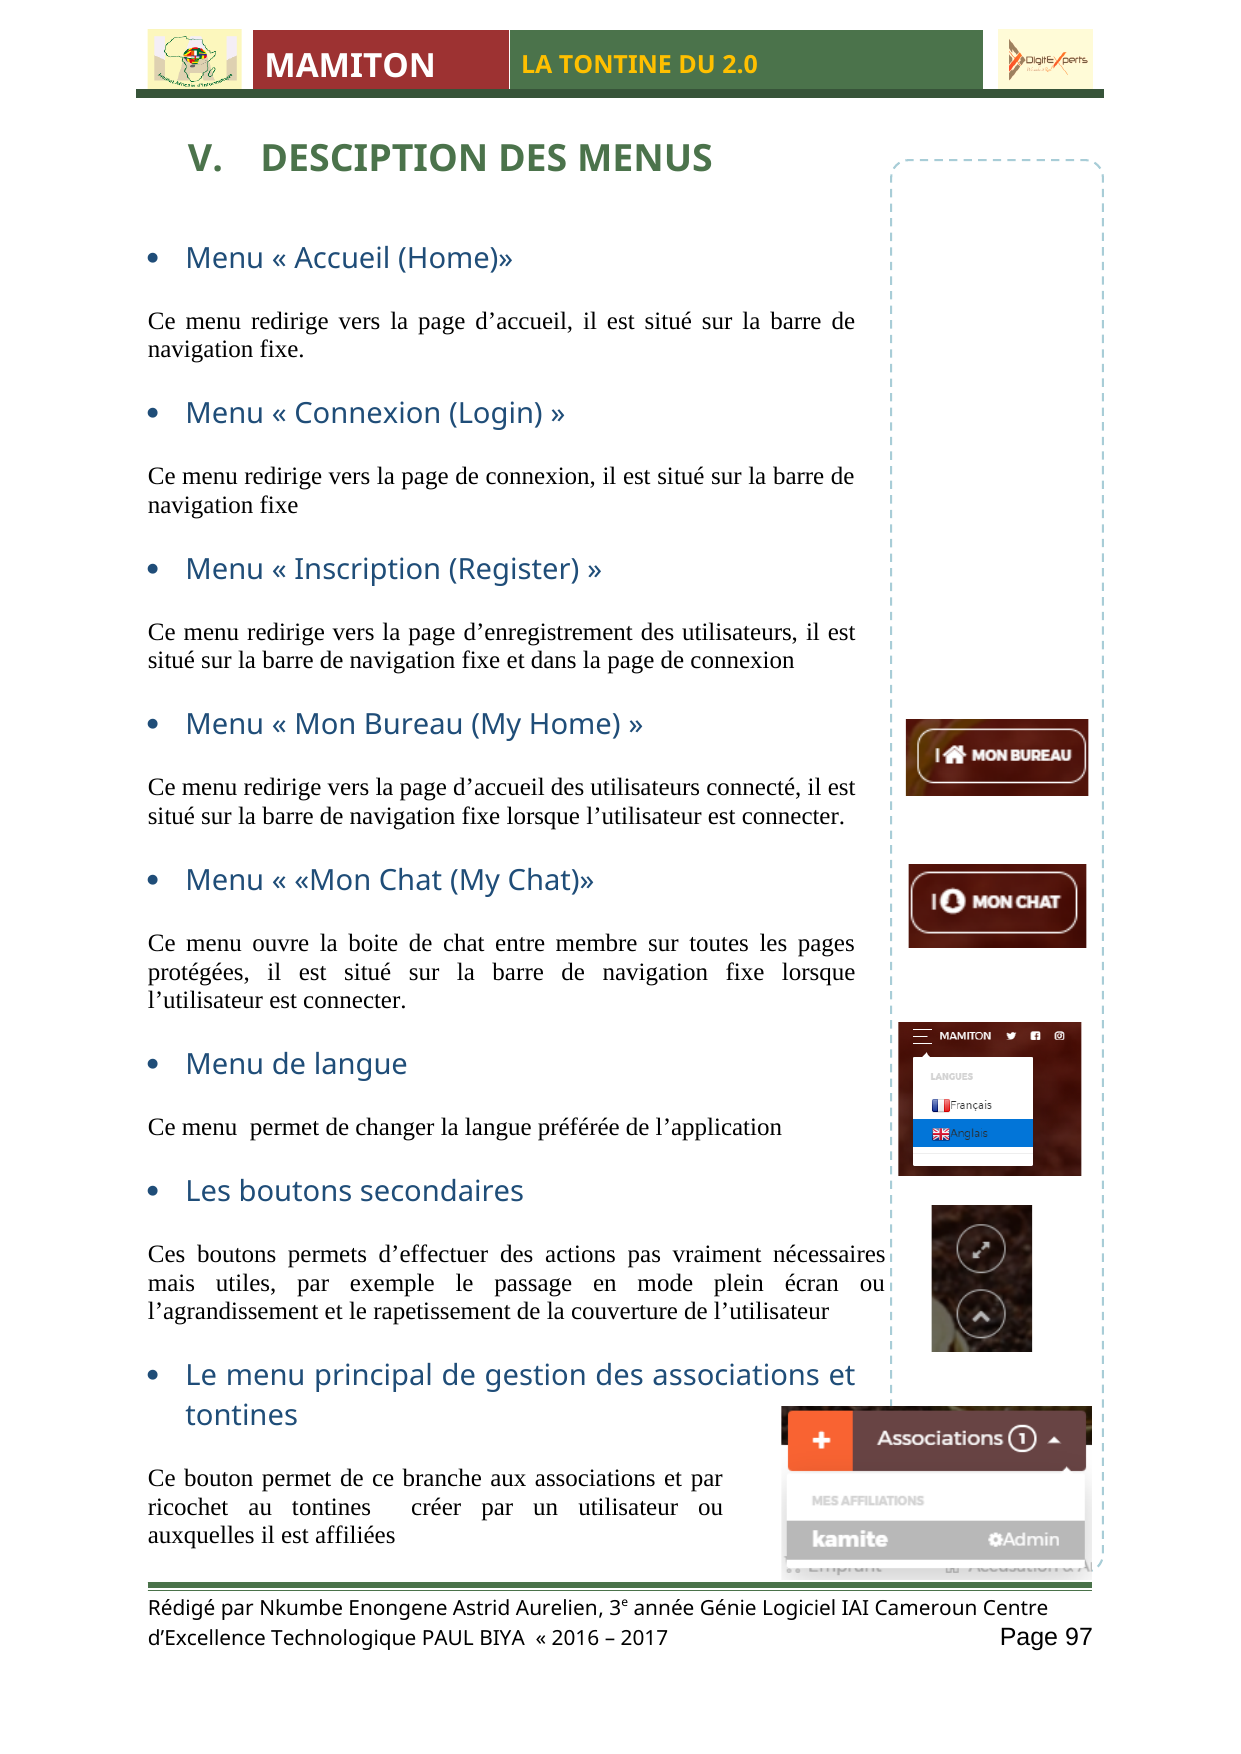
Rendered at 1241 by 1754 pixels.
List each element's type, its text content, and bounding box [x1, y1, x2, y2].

list Menu « Accueil (Home)» [148, 237, 856, 277]
list Le menu principal de gestion des associations et tontines [148, 1354, 856, 1434]
text Ce menu ouvre la boite de chat entre membre sur toutes les pages protégées, il est situé sur la barre de navigation fixe lorsque l’utilisateur est connecter. [148, 928, 856, 1014]
text Ce menu redirige vers la page d’enregistrement des utilisateurs, il est situé sur la barre de navigation fixe et dans la page de connexion [148, 617, 856, 674]
text Ce menu redirige vers la page d’accueil des utilisateurs connecté, il est situé sur la barre de navigation fixe lorsque l’utilisateur est connecter. [148, 772, 856, 830]
picture [898, 1022, 1082, 1176]
list Menu « Inscription (Register) » [148, 548, 856, 588]
subtitle DESCIPTION DES MENUS [223, 131, 1092, 182]
list Menu de langue [148, 1043, 856, 1083]
list Les boutons secondaires [148, 1170, 891, 1210]
picture [147, 29, 242, 89]
text Ce bouton permet de ce branche aux associations et par ricochet au tontines créer par un utilisateur ou auxquelles il est affiliées [148, 1463, 724, 1549]
text Ce menu permet de changer la langue préférée de l’application [148, 1112, 856, 1141]
picture [908, 864, 1087, 948]
picture [905, 719, 1089, 796]
list Menu « Mon Bureau (My Home) » [148, 703, 856, 743]
list Menu « «Mon Chat (My Chat)» [148, 859, 856, 899]
text Ces boutons permets d’effectuer des actions pas vraiment nécessaires mais utiles, par exemple le passage en mode plein écran ou l’agrandissement et le rapetissement de la couverture de l’utilisateur [148, 1239, 886, 1325]
picture [931, 1205, 1033, 1352]
picture [998, 29, 1093, 89]
picture [781, 1406, 1092, 1580]
text Ce menu redirige vers la page de connexion, il est situé sur la barre de navigation fixe [148, 461, 856, 519]
list Menu « Connexion (Login) » [148, 392, 856, 432]
text Ce menu redirige vers la page d’accueil, il est situé sur la barre de navigation fixe. [148, 306, 856, 363]
